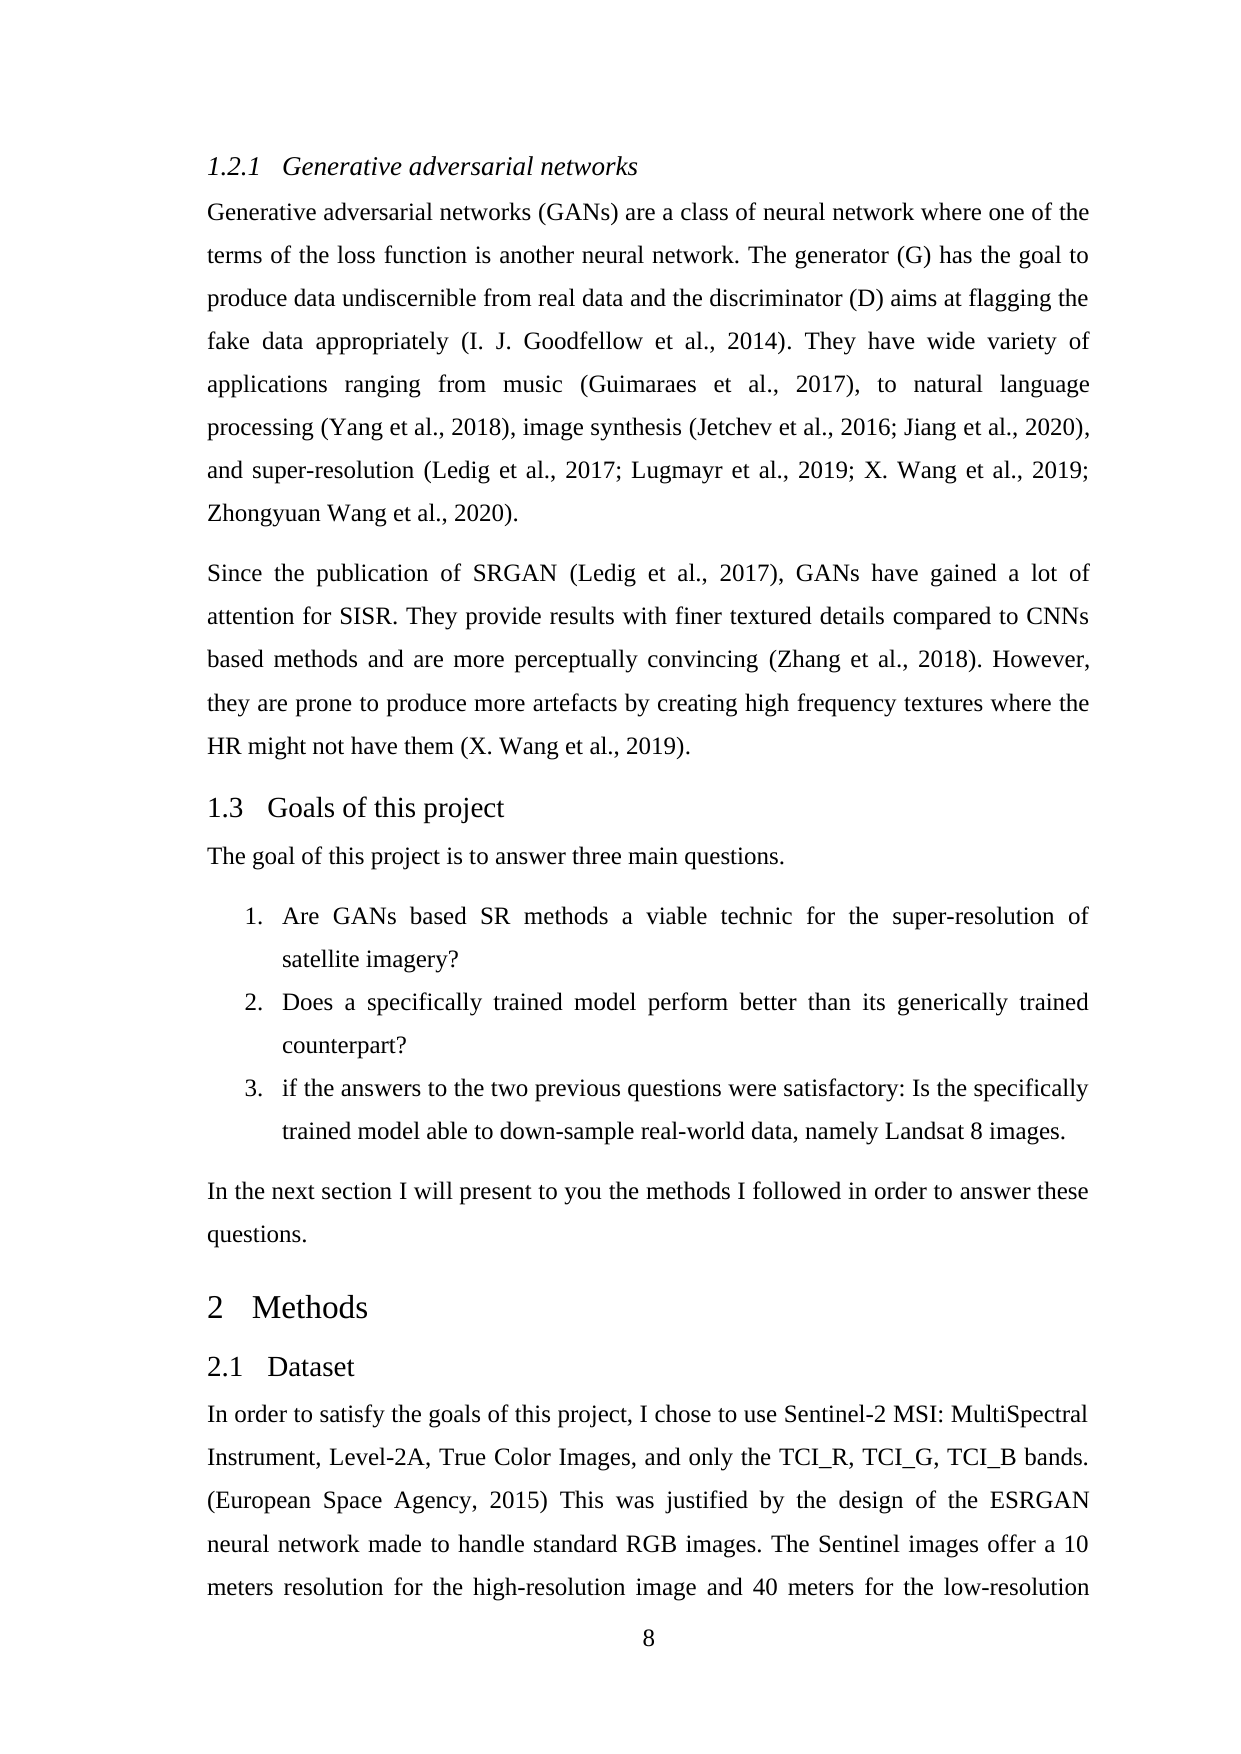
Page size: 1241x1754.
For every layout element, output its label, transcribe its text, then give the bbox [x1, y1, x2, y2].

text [207, 1399, 1090, 1601]
list Are GANs based SR methods a viable technic for the super-resolution of satellite imagery? [244, 901, 1090, 973]
subtitle Dataset [207, 1349, 1090, 1383]
list Does a specifically trained model perform better than its generically trained counterpart? [244, 987, 1090, 1059]
text In the next section I will present to you the methods I followed in order to answer these questions. [207, 1176, 1090, 1248]
text The goal of this project is to answer three main questions. [207, 841, 1090, 870]
text Since the publication of SRGAN (Ledig et al., 2017), GANs have gained a lot of attention for SISR. They provide results with finer textured details compared to CNNs based methods and are more perceptually convincing (Zhang et al., 2018). However, they are prone to produce more artefacts by creating high frequency textures where the HR might not have them (X. Wang et al., 2019). [207, 558, 1090, 759]
list if the answers to the two previous questions were satisfactory: Is the specifically trained model able to down-sample real-world data, namely Landsat 8 images. [244, 1073, 1090, 1145]
subtitle Generative adversarial networks [207, 150, 1090, 181]
subtitle Goals of this project [207, 791, 1090, 824]
text Generative adversarial networks (GANs) are a class of neural network where one of the terms of the loss function is another neural network. The generator (G) has the goal to produce data undiscernible from real data and the discriminator (D) aims at flagging the fake data appropriately (I. J. Goodfellow et al., 2014). They have wide variety of applications ranging from music (Guimaraes et al., 2017), to natural language processing (Yang et al., 2018), image synthesis (Jetchev et al., 2016; Jiang et al., 2020), and super-resolution (Ledig et al., 2017; Lugmayr et al., 2019; X. Wang et al., 2019; Zhongyuan Wang et al., 2020). [207, 197, 1090, 527]
subtitle Methods [207, 1287, 1090, 1326]
